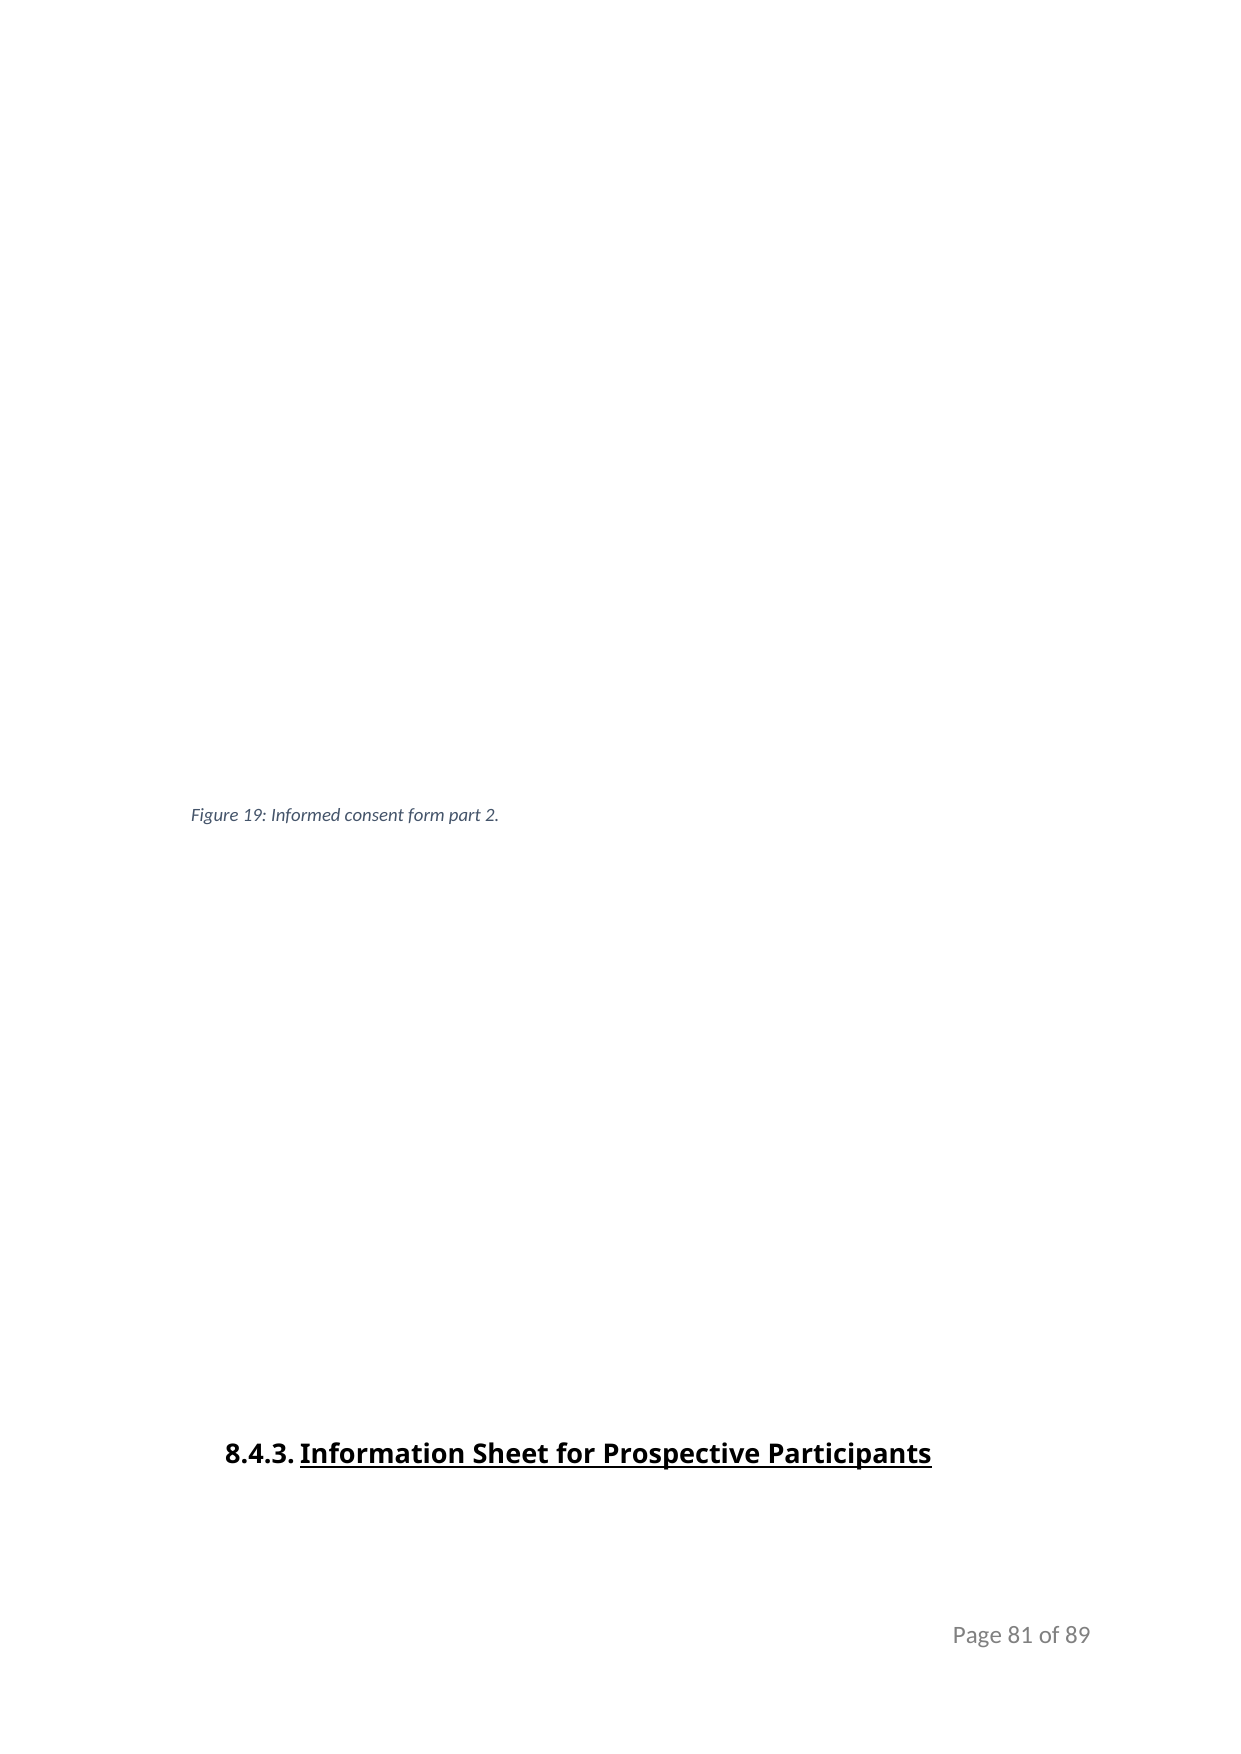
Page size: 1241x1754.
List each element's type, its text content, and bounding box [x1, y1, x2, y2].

subtitle Information Sheet for Prospective Participants [209, 1434, 1090, 1471]
